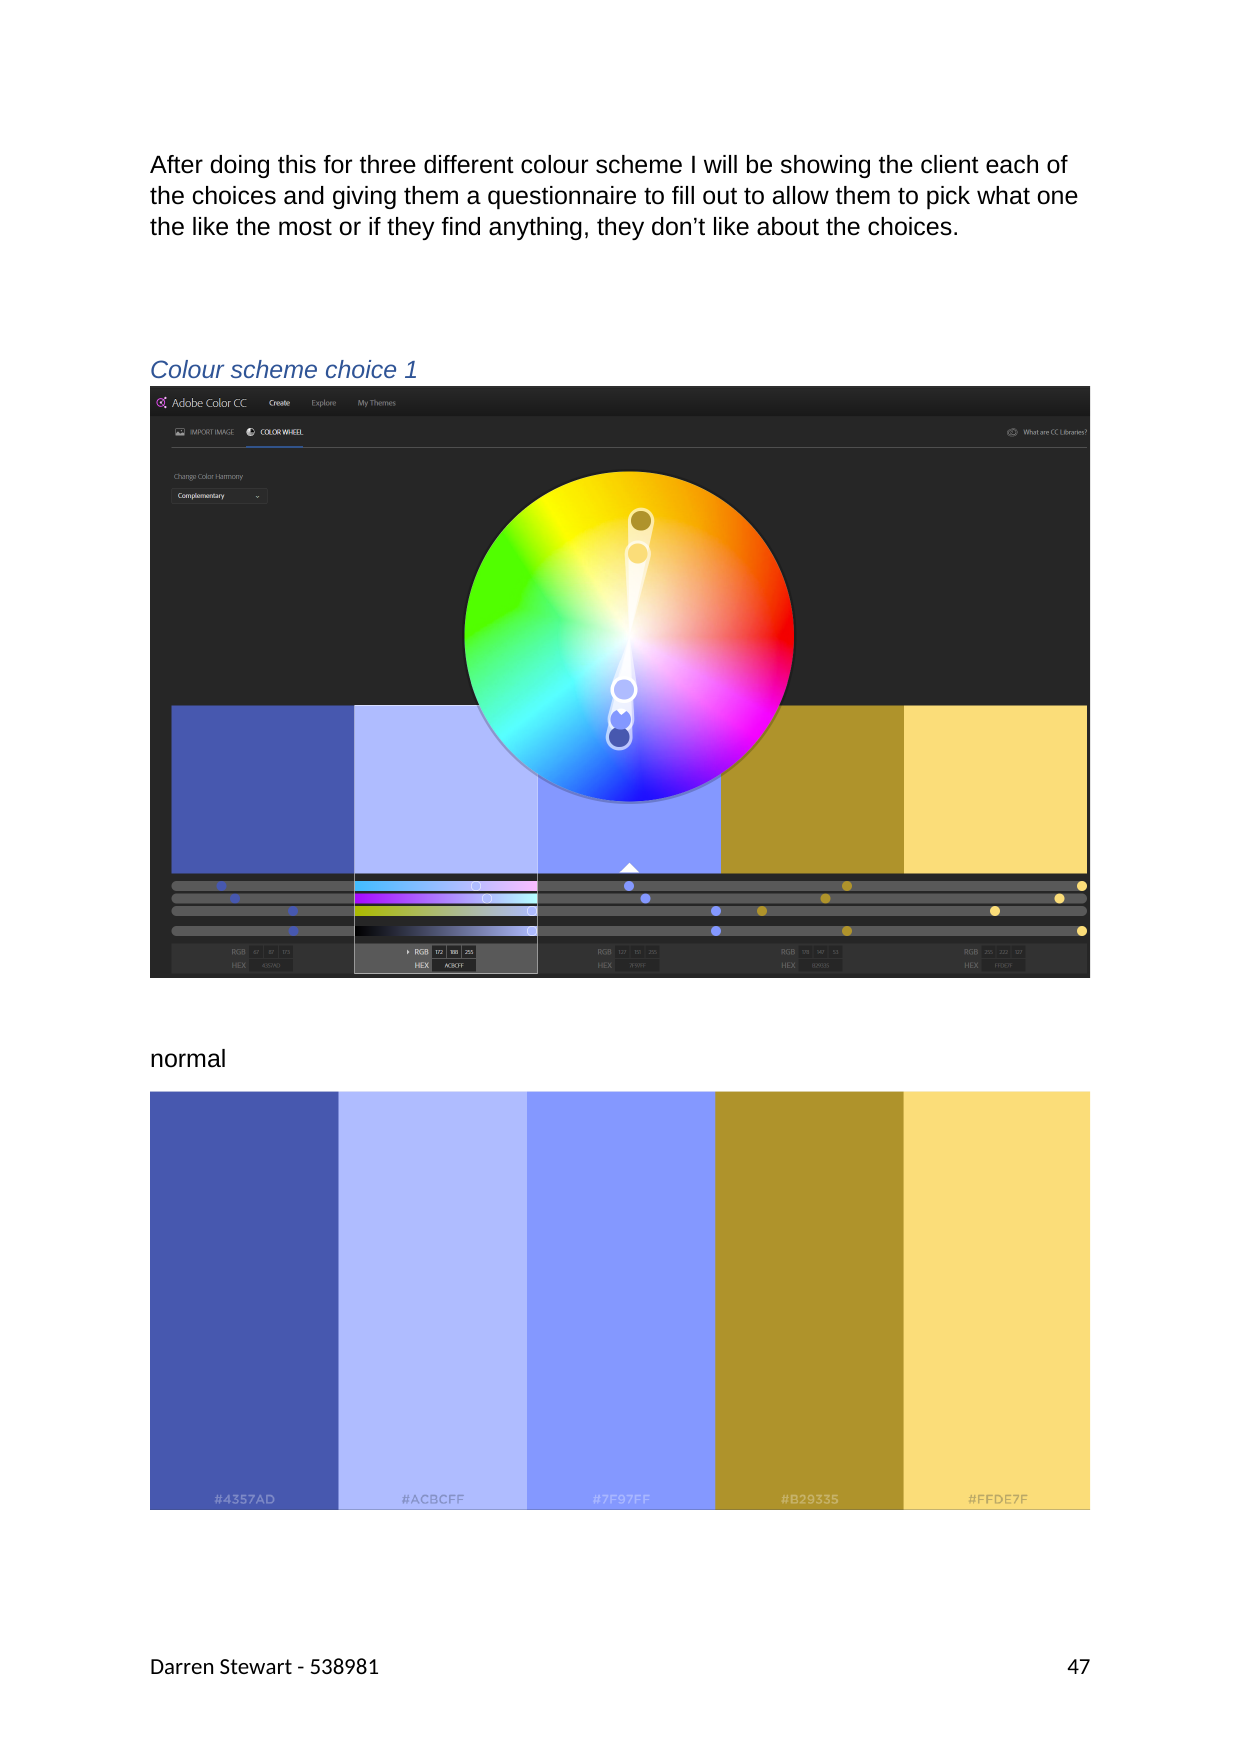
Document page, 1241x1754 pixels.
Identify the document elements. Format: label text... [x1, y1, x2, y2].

text After doing this for three different colour scheme I will be showing the client each of the choices and giving them a questionnaire to fill out to allow them to pick what one the like the most or if they find anything, they don’t like about the choices. [150, 150, 1090, 241]
picture [150, 1091, 1091, 1510]
subtitle Colour scheme choice 1 [150, 355, 1090, 384]
picture [150, 386, 1091, 978]
text normal [150, 1044, 1090, 1073]
